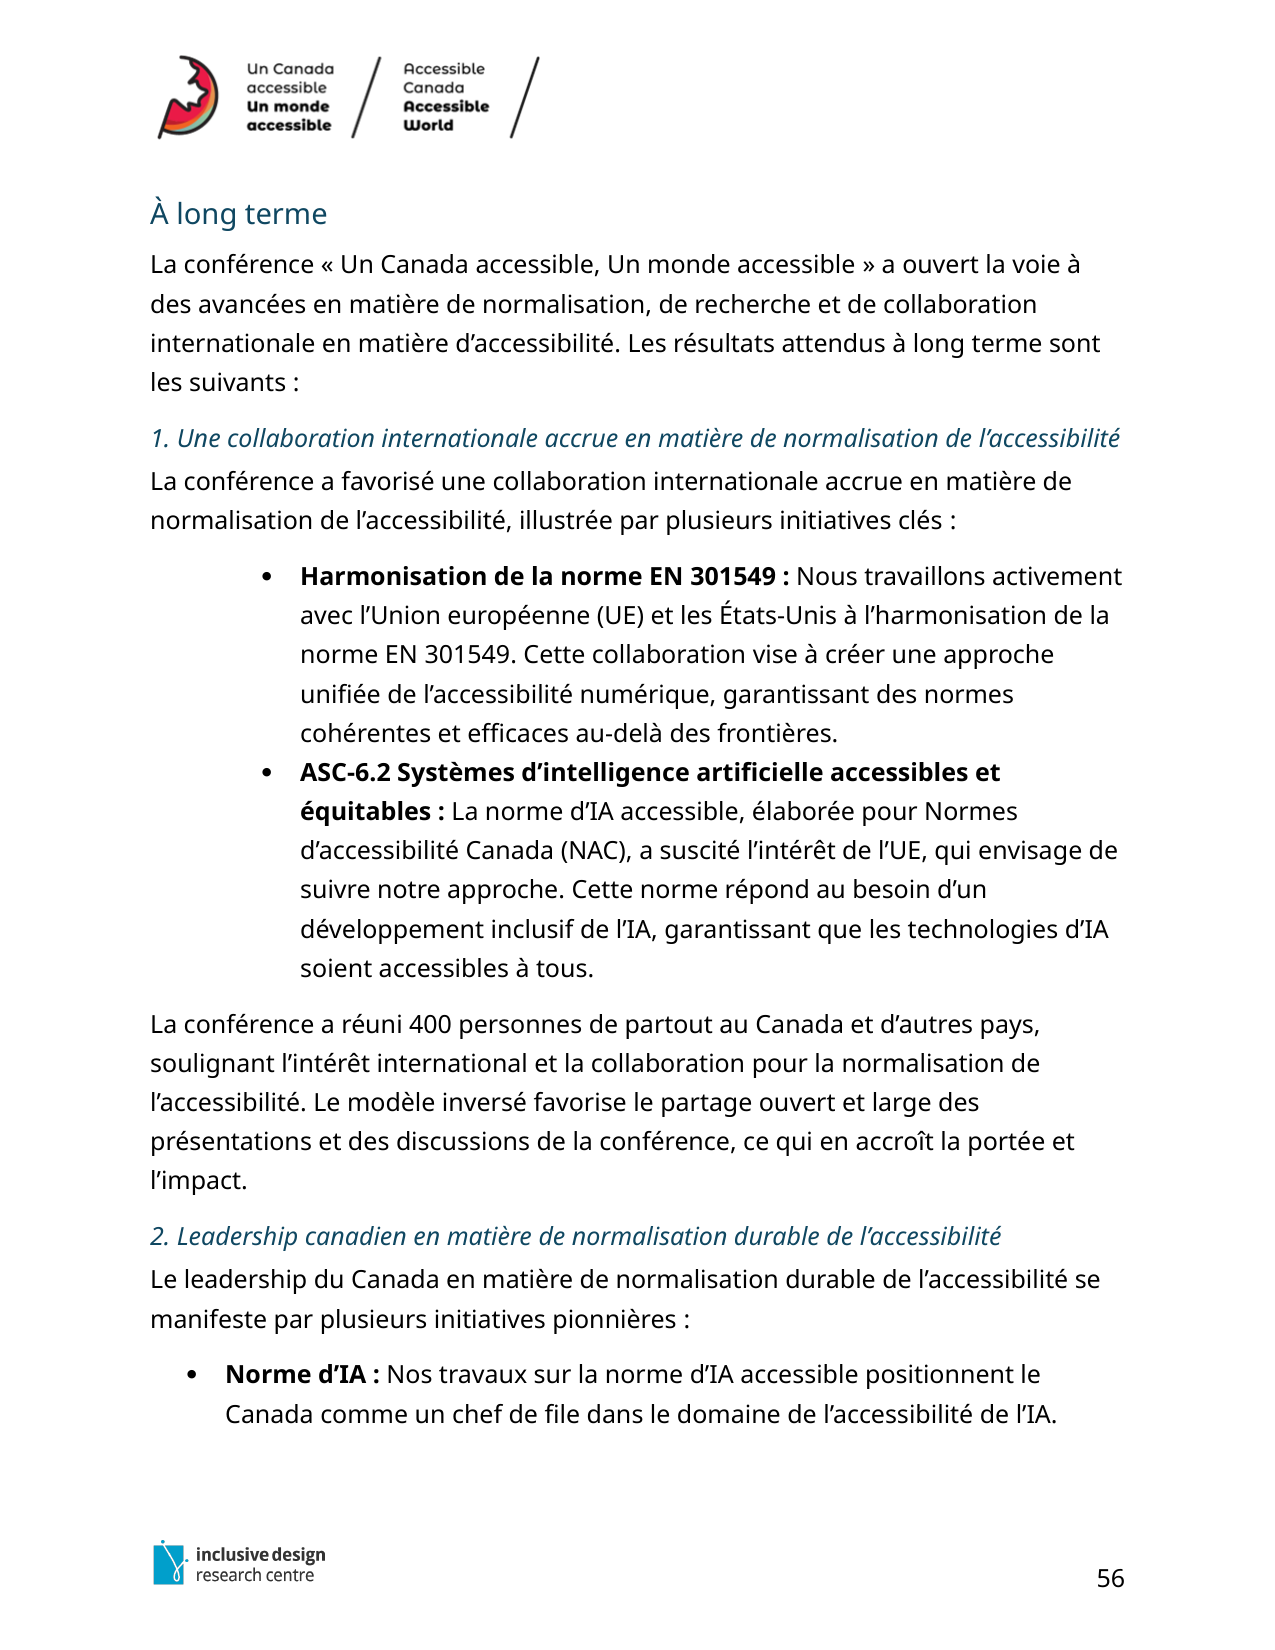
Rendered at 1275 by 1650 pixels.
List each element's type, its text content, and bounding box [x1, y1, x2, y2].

picture [150, 1538, 340, 1601]
text La conférence a favorisé une collaboration internationale accrue en matière de normalisation de l’accessibilité, illustrée par plusieurs initiatives clés : [150, 464, 1125, 537]
text La conférence « Un Canada accessible, Un monde accessible » a ouvert la voie à des avancées en matière de normalisation, de recherche et de collaboration internationale en matière d’accessibilité. Les résultats attendus à long terme sont les suivants : [150, 247, 1125, 399]
list ASC-6.2 Systèmes d’intelligence artificielle accessibles et équitables : La norme d’IA accessible, élaborée pour Normes d’accessibilité Canada (NAC), a suscité l’intérêt de l’UE, qui envisage de suivre notre approche. Cette norme répond au besoin d’un développement inclusif de l’IA, garantissant que les technologies d’IA soient accessibles à tous. [262, 754, 1125, 984]
text Le leadership du Canada en matière de normalisation durable de l’accessibilité se manifeste par plusieurs initiatives pionnières : [150, 1262, 1125, 1335]
text La conférence a réuni 400 personnes de partout au Canada et d’autres pays, soulignant l’intérêt international et la collaboration pour la normalisation de l’accessibilité. Le modèle inversé favorise le partage ouvert et large des présentations et des discussions de la conférence, ce qui en accroît la portée et l’impact. [150, 1006, 1125, 1197]
list Harmonisation de la norme EN 301549 : Nous travaillons activement avec l’Union européenne (UE) et les États-Unis à l’harmonisation de la norme EN 301549. Cette collaboration vise à créer une approche unifiée de l’accessibilité numérique, garantissant des normes cohérentes et efficaces au-delà des frontières. [262, 559, 1125, 749]
picture [150, 48, 547, 147]
subtitle À long terme [150, 193, 1125, 233]
subtitle 2. Leadership canadien en matière de normalisation durable de l’accessibilité [150, 1219, 1125, 1253]
subtitle 1. Une collaboration internationale accrue en matière de normalisation de l’accessibilité [150, 420, 1125, 454]
